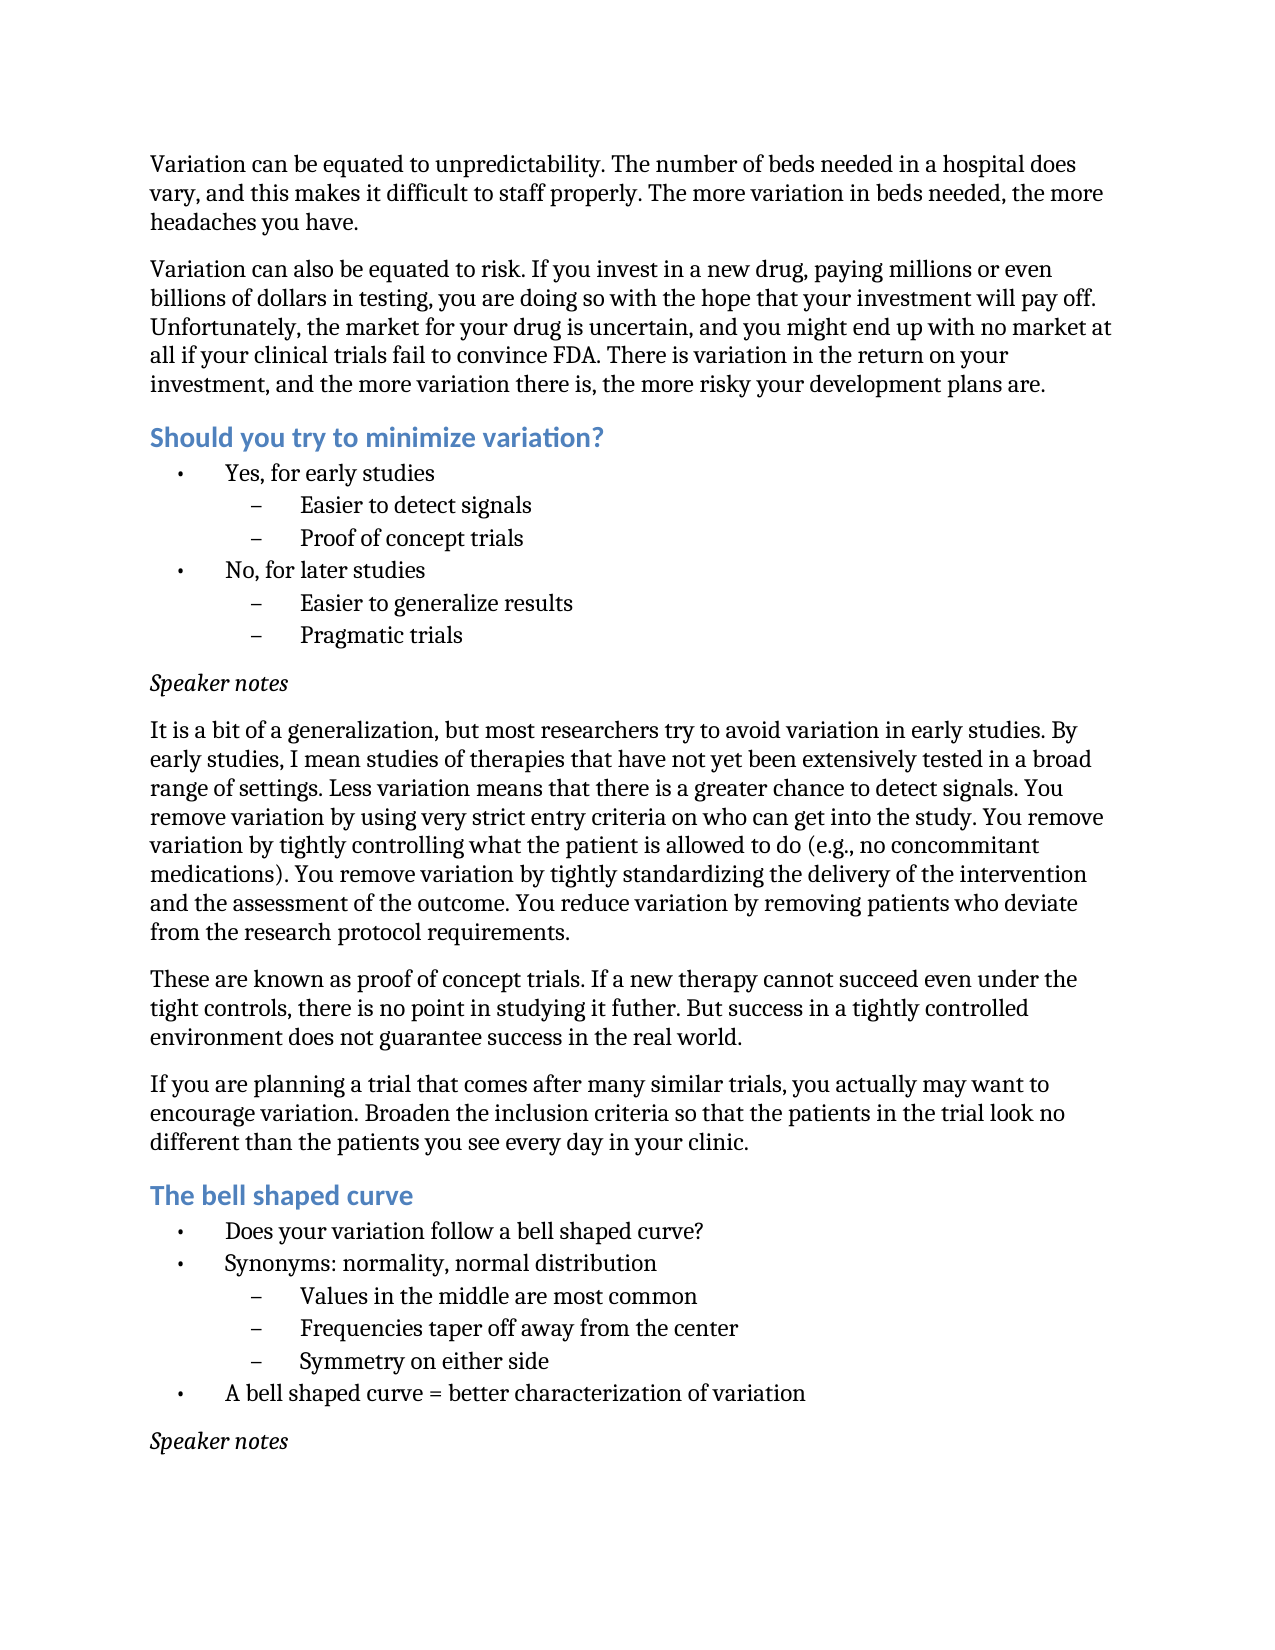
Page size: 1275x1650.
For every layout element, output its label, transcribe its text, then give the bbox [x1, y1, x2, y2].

text If you are planning a trial that comes after many similar trials, you actually may want to encourage variation. Broaden the inclusion criteria so that the patients in the trial look no different than the patients you see every day in your clinic. [150, 1070, 1125, 1156]
list No, for later studies [175, 556, 1125, 585]
list Synonyms: normality, normal distribution [175, 1249, 1125, 1278]
text These are known as proof of concept trials. If a new therapy cannot succeed even under the tight controls, there is no point in studying it futher. But success in a tightly controlled environment does not guarantee success in the real world. [150, 965, 1125, 1051]
text It is a bit of a generalization, but most researchers try to avoid variation in early studies. By early studies, I mean studies of therapies that have not yet been extensively tested in a broad range of settings. Less variation means that there is a greater chance to detect signals. You remove variation by using very strict entry criteria on who can get into the study. You remove variation by tightly controlling what the patient is allowed to do (e.g., no concommitant medications). You remove variation by tightly standardizing the delivery of the intervention and the assessment of the outcome. You reduce variation by removing patients who deviate from the research protocol requirements. [150, 716, 1125, 946]
list Proof of concept trials [250, 524, 1125, 553]
list A bell shaped curve = better characterization of variation [175, 1379, 1125, 1408]
list Easier to detect signals [250, 491, 1125, 520]
text Variation can also be equated to risk. If you invest in a new drug, paying millions or even billions of dollars in testing, you are doing so with the hope that your investment will pay off. Unfortunately, the market for your drug is uncertain, and you might end up with no market at all if your clinical trials fail to convince FDA. There is variation in the return on your investment, and the more variation there is, the more risky your development plans are. [150, 255, 1125, 399]
text Speaker notes [150, 1427, 1125, 1455]
subtitle Should you try to minimize variation? [150, 419, 1125, 455]
list Symmetry on either side [250, 1347, 1125, 1375]
subtitle The bell shaped curve [150, 1177, 1125, 1213]
list Does your variation follow a bell shaped curve? [175, 1217, 1125, 1245]
list Frequencies taper off away from the center [250, 1314, 1125, 1343]
list Easier to generalize results [250, 589, 1125, 618]
list Yes, for early studies [175, 459, 1125, 488]
text Variation can be equated to unpredictability. The number of beds needed in a hospital does vary, and this makes it difficult to staff properly. The more variation in beds needed, the more headaches you have. [150, 150, 1125, 236]
list Values in the middle are most common [250, 1282, 1125, 1310]
text Speaker notes [150, 669, 1125, 698]
list Pragmatic trials [250, 621, 1125, 650]
